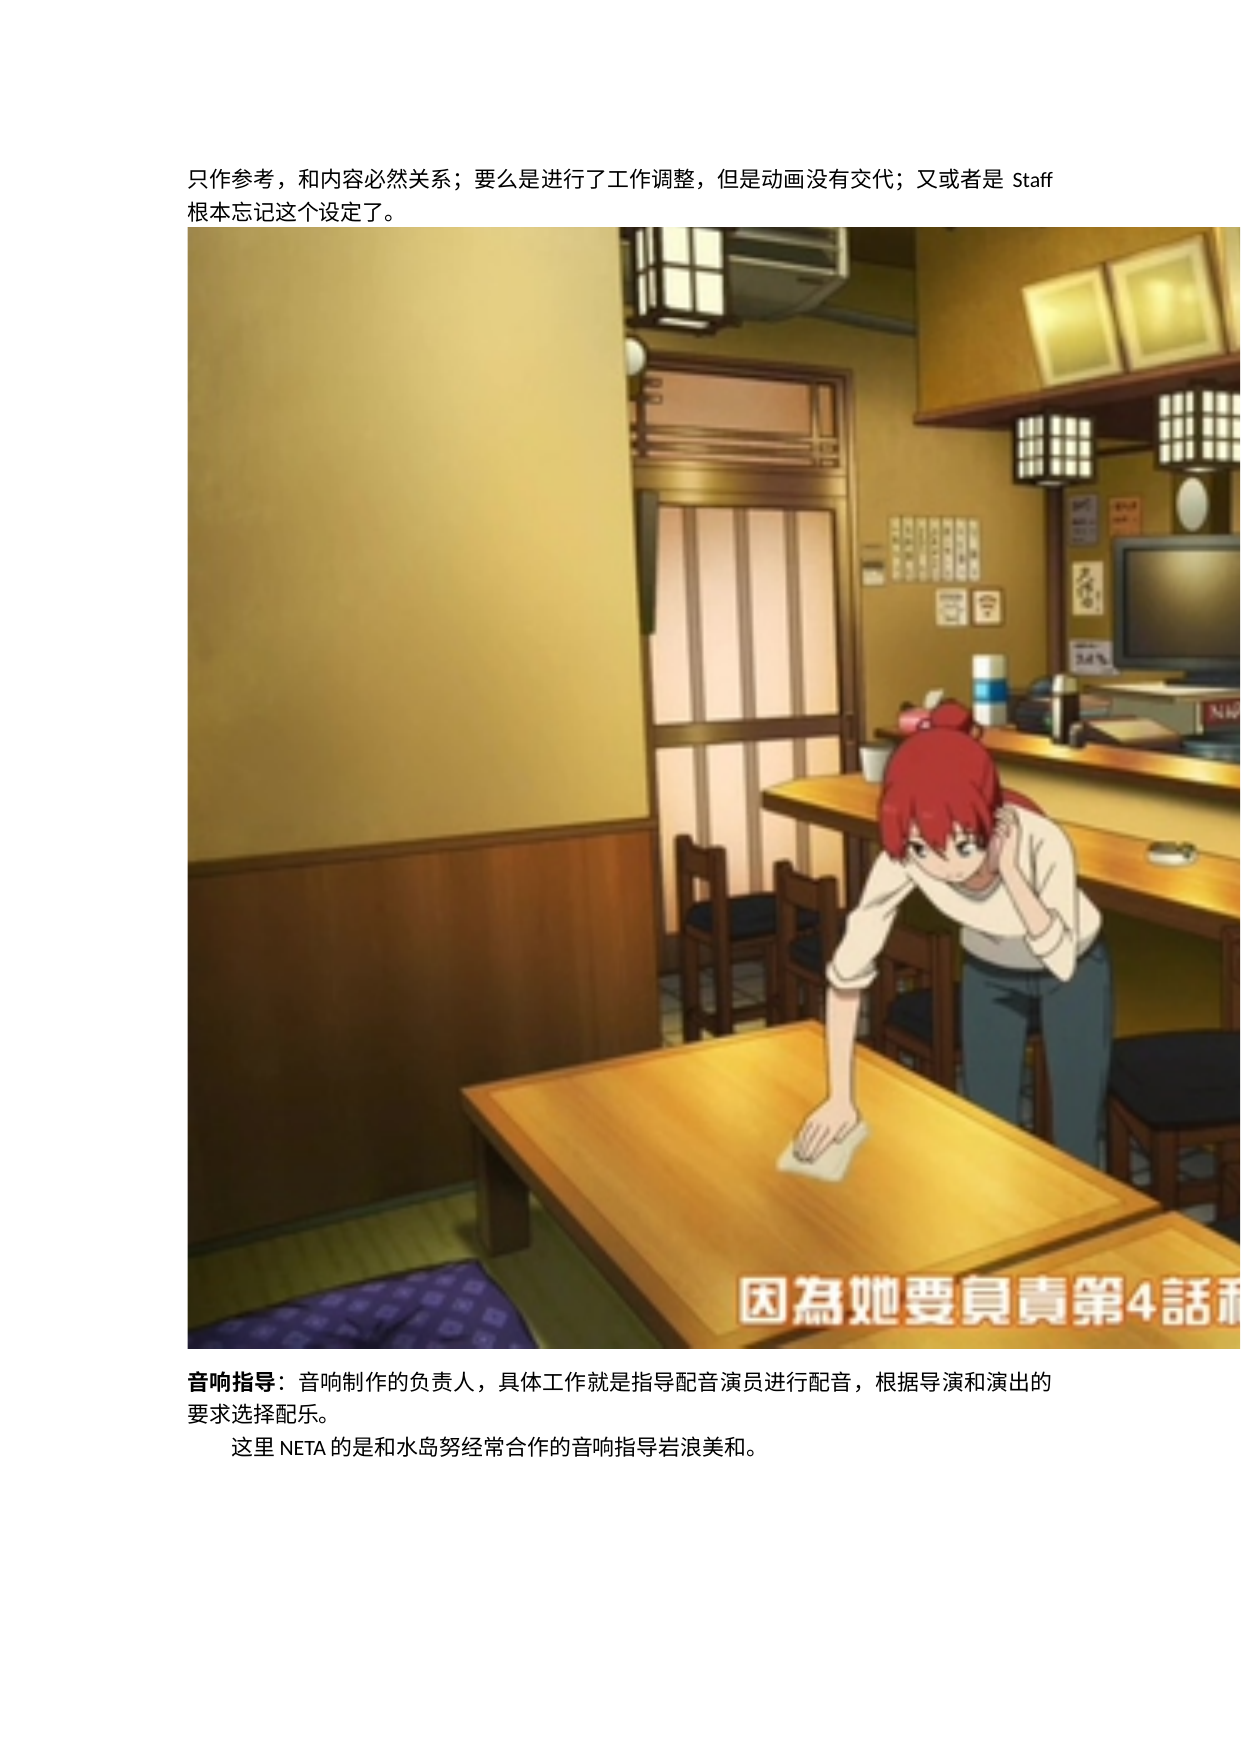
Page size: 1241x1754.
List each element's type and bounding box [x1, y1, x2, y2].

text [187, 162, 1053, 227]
picture [187, 227, 1241, 1349]
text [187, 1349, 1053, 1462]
